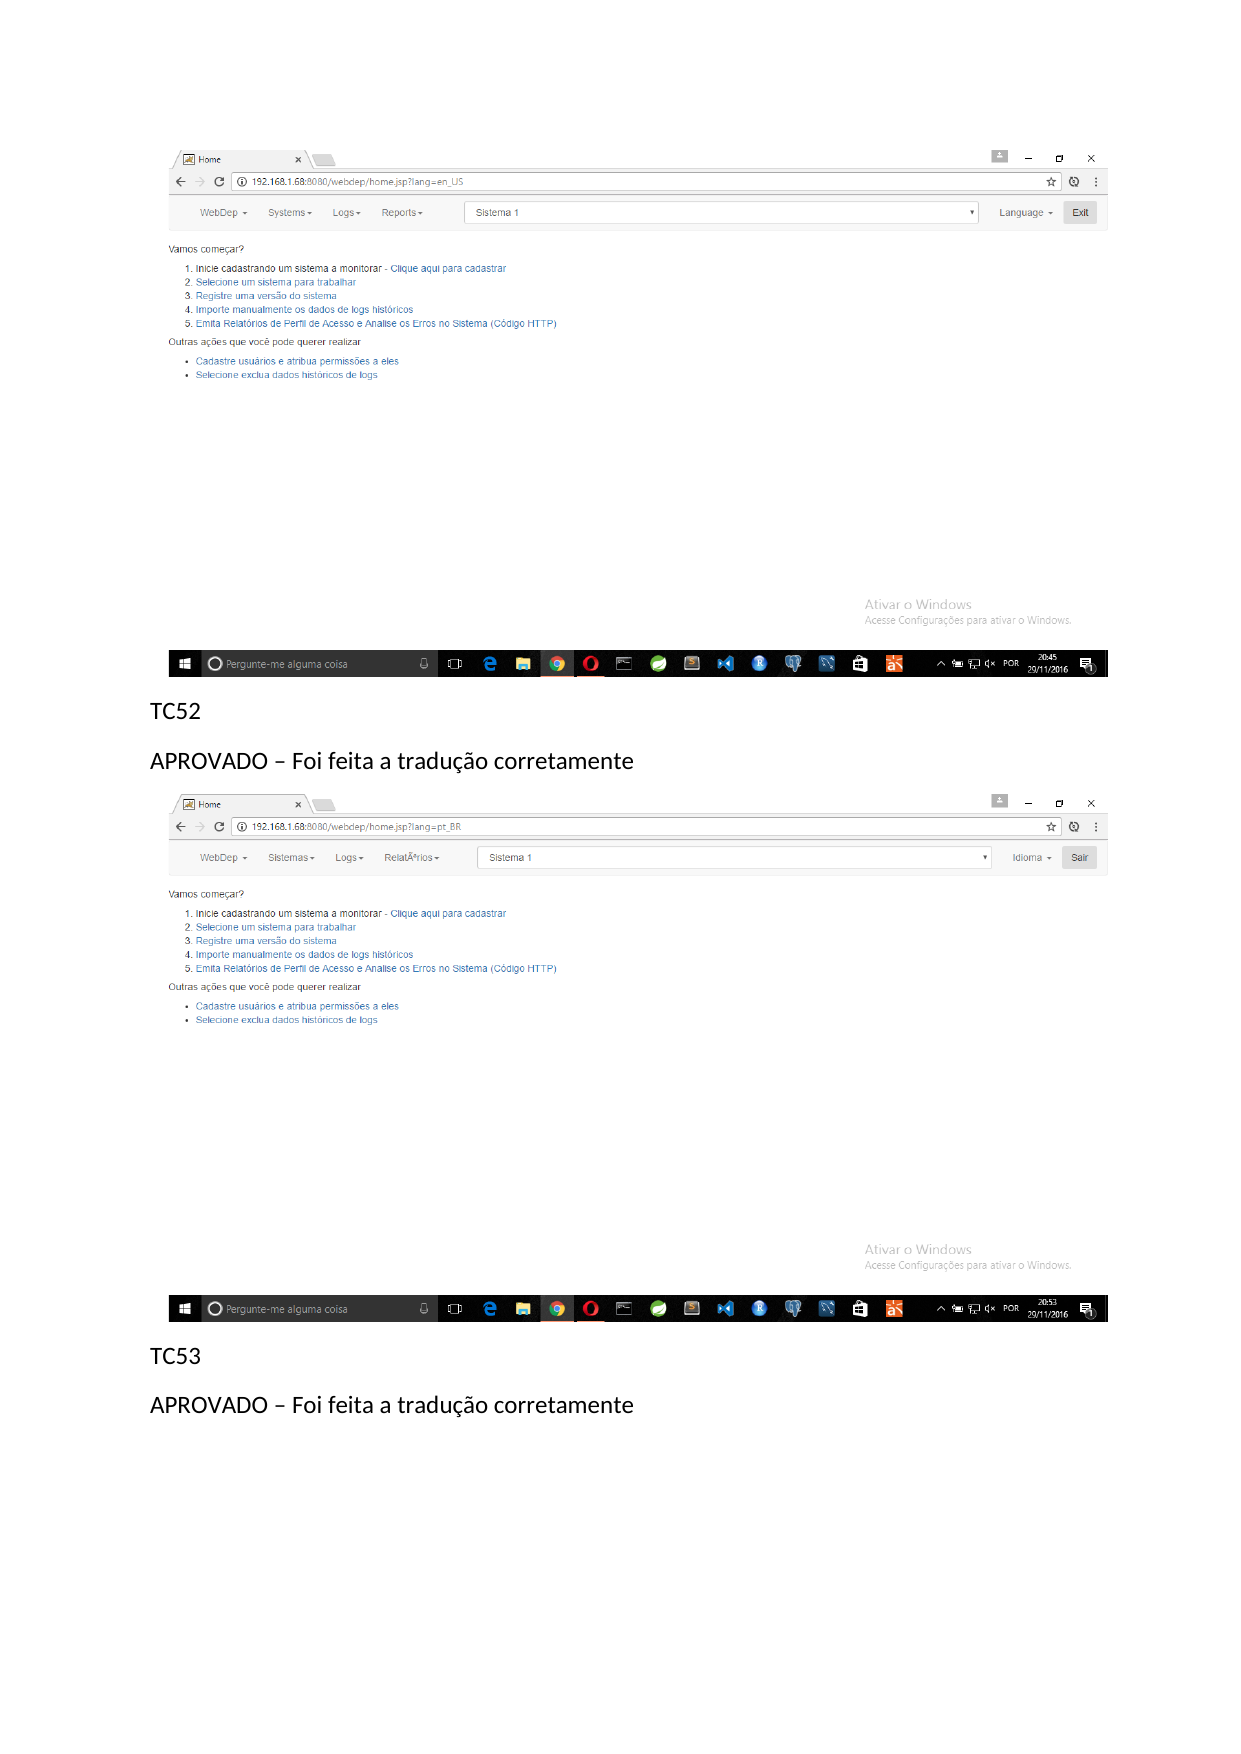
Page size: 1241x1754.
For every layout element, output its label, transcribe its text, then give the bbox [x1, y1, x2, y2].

text APROVADO – Foi feita a tradução corretamente [150, 745, 1090, 776]
text TC53 [150, 1340, 1090, 1371]
text TC52 [150, 695, 1090, 726]
text APROVADO – Foi feita a tradução corretamente [150, 1389, 1090, 1420]
